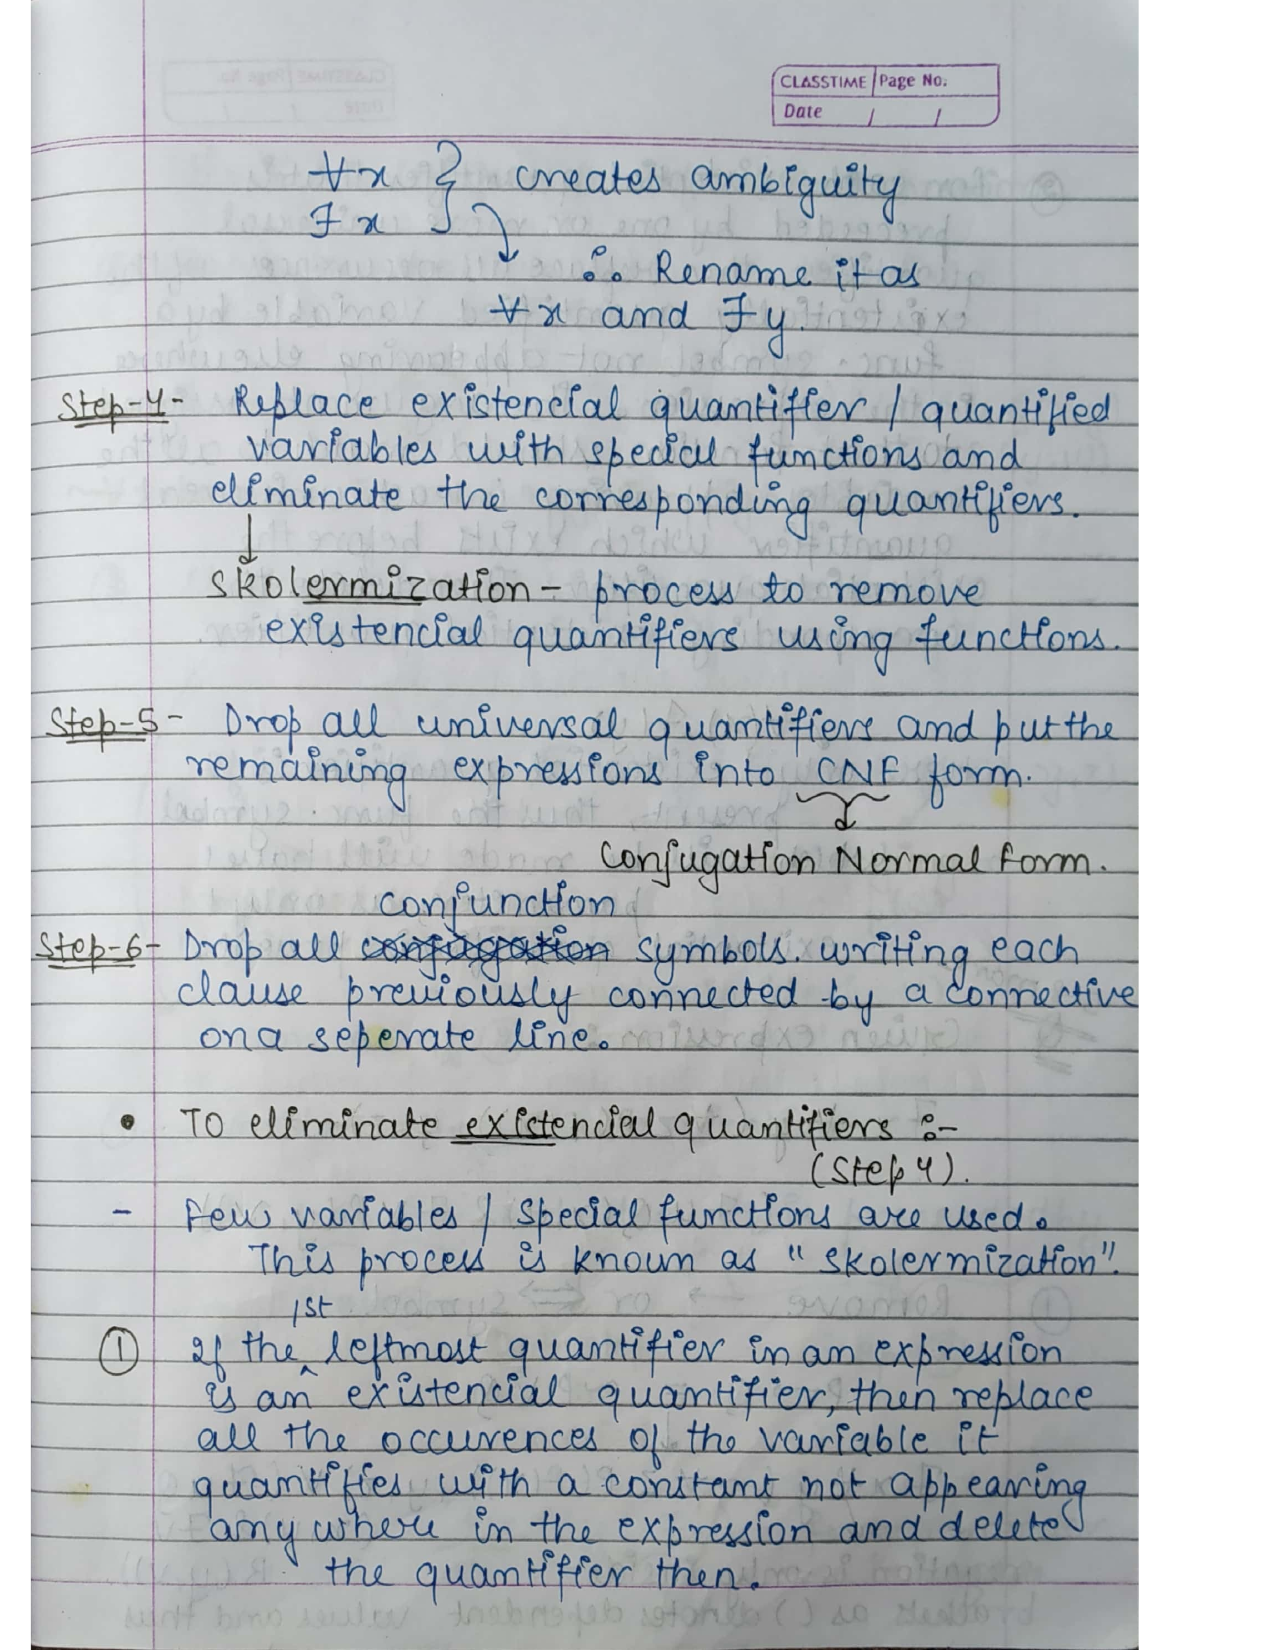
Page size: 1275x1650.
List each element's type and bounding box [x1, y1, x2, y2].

picture [30, 0, 1139, 1650]
